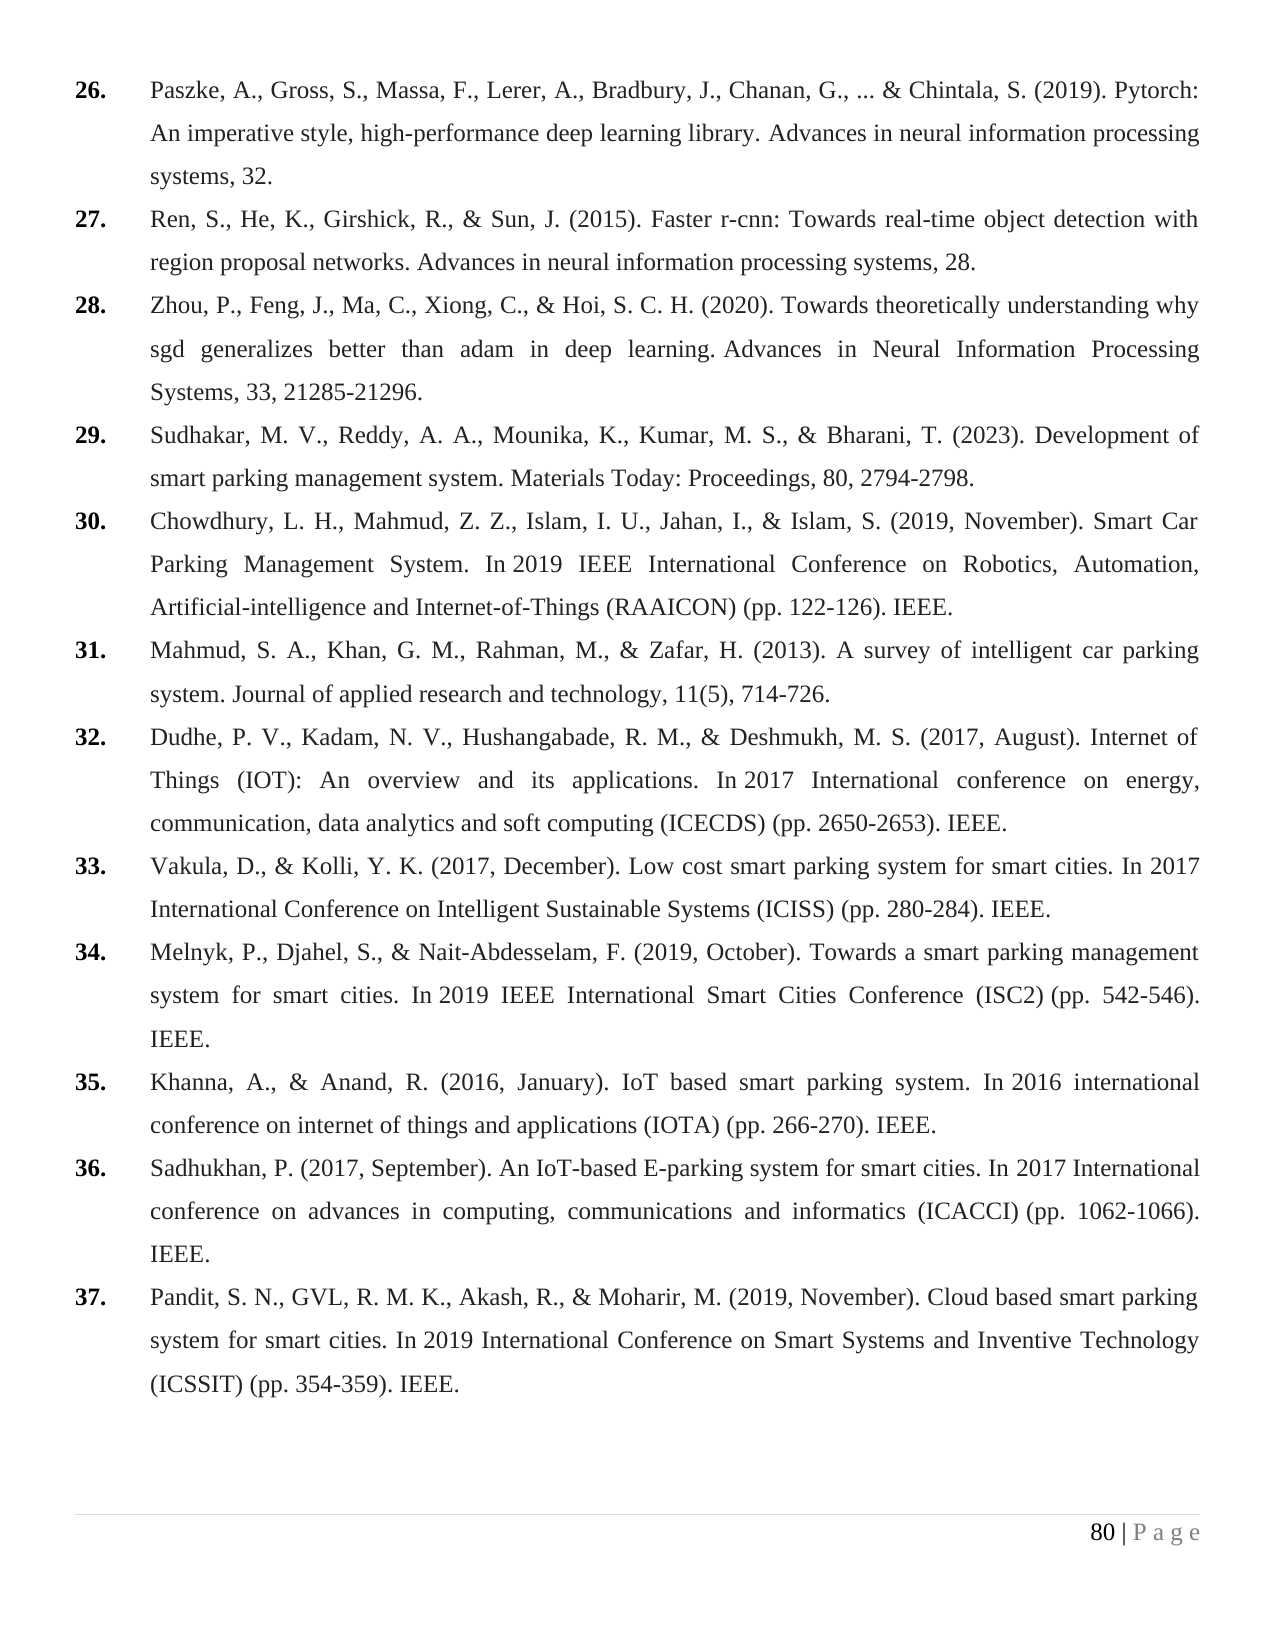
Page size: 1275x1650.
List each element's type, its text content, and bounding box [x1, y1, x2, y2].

list Khanna, A., & Anand, R. (2016, January). IoT based smart parking system. In 2016 international conference on internet of things and applications (IOTA) (pp. 266-270). IEEE. [75, 1067, 1200, 1139]
list Pandit, S. N., GVL, R. M. K., Akash, R., & Moharir, M. (2019, November). Cloud based smart parking system for smart cities. In 2019 International Conference on Smart Systems and Inventive Technology (ICSSIT) (pp. 354-359). IEEE. [75, 1282, 1200, 1397]
list Vakula, D., & Kolli, Y. K. (2017, December). Low cost smart parking system for smart cities. In 2017 International Conference on Intelligent Sustainable Systems (ICISS) (pp. 280-284). IEEE. [75, 851, 1200, 923]
list Zhou, P., Feng, J., Ma, C., Xiong, C., & Hoi, S. C. H. (2020). Towards theoretically understanding why sgd generalizes better than adam in deep learning. Advances in Neural Information Processing Systems, 33, 21285-21296. [75, 291, 1200, 406]
list Chowdhury, L. H., Mahmud, Z. Z., Islam, I. U., Jahan, I., & Islam, S. (2019, November). Smart Car Parking Management System. In 2019 IEEE International Conference on Robotics, Automation, Artificial-intelligence and Internet-of-Things (RAAICON) (pp. 122-126). IEEE. [75, 506, 1200, 621]
list Ren, S., He, K., Girshick, R., & Sun, J. (2015). Faster r-cnn: Towards real-time object detection with region proposal networks. Advances in neural information processing systems, 28. [75, 204, 1200, 276]
list Sudhakar, M. V., Reddy, A. A., Mounika, K., Kumar, M. S., & Bharani, T. (2023). Development of smart parking management system. Materials Today: Proceedings, 80, 2794-2798. [75, 420, 1200, 492]
list Mahmud, S. A., Khan, G. M., Rahman, M., & Zafar, H. (2013). A survey of intelligent car parking system. Journal of applied research and technology, 11(5), 714-726. [75, 636, 1200, 707]
list Dudhe, P. V., Kadam, N. V., Hushangabade, R. M., & Deshmukh, M. S. (2017, August). Internet of Things (IOT): An overview and its applications. In 2017 International conference on energy, communication, data analytics and soft computing (ICECDS) (pp. 2650-2653). IEEE. [75, 722, 1200, 837]
list Sadhukhan, P. (2017, September). An IoT-based E-parking system for smart cities. In 2017 International conference on advances in computing, communications and informatics (ICACCI) (pp. 1062-1066). IEEE. [75, 1153, 1200, 1268]
list Paszke, A., Gross, S., Massa, F., Lerer, A., Bradbury, J., Chanan, G., ... & Chintala, S. (2019). Pytorch: An imperative style, high-performance deep learning library. Advances in neural information processing systems, 32. [75, 75, 1200, 190]
list Melnyk, P., Djahel, S., & Nait-Abdesselam, F. (2019, October). Towards a smart parking management system for smart cities. In 2019 IEEE International Smart Cities Conference (ISC2) (pp. 542-546). IEEE. [75, 937, 1200, 1052]
